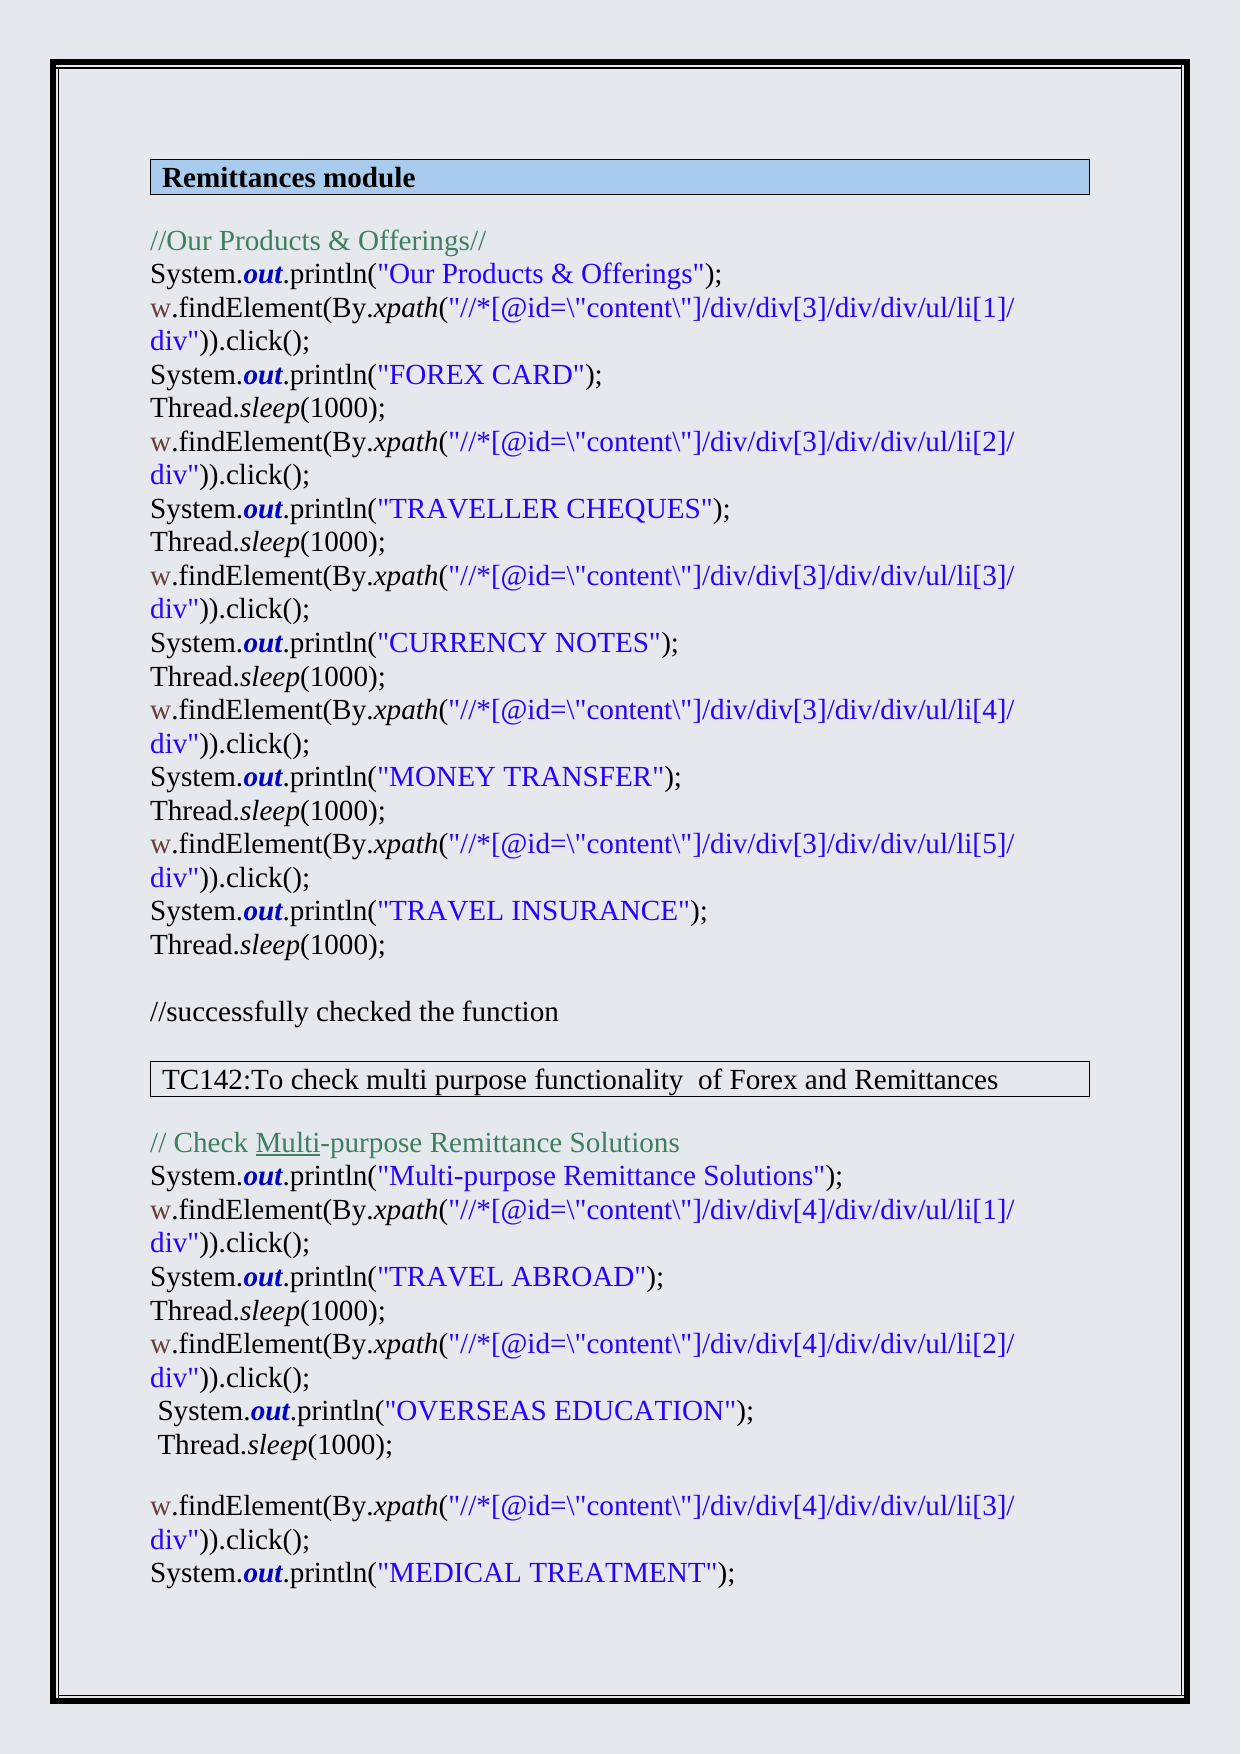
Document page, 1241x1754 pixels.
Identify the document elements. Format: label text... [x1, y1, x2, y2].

text System.out.println("Multi-purpose Remittance Solutions"); [150, 1158, 1090, 1192]
text w.findElement(By.xpath("//*[@id=\"content\"]/div/div[3]/div/div/ul/li[5]/div")).click(); [150, 826, 1090, 893]
text System.out.println("TRAVEL INSURANCE"); [150, 893, 1090, 927]
text System.out.println("TRAVELLER CHEQUES"); [150, 491, 1090, 524]
text //successfully checked the function [150, 994, 1090, 1028]
text System.out.println("MEDICAL TREATMENT"); [150, 1555, 1090, 1589]
text w.findElement(By.xpath("//*[@id=\"content\"]/div/div[3]/div/div/ul/li[4]/div")).click(); [150, 692, 1090, 759]
text System.out.println("Our Products & Offerings"); [150, 256, 1090, 290]
text //Our Products & Offerings// [150, 223, 1090, 256]
text Thread.sleep(1000); [150, 1293, 1090, 1326]
text // Check Multi-purpose Remittance Solutions [150, 1125, 1090, 1158]
text System.out.println("CURRENCY NOTES"); [150, 625, 1090, 659]
text w.findElement(By.xpath("//*[@id=\"content\"]/div/div[4]/div/div/ul/li[2]/div")).click(); [150, 1326, 1090, 1393]
table_header TC142:To check multi purpose functionality of Forex and Remittances [151, 1062, 1089, 1096]
text Thread.sleep(1000); [150, 524, 1090, 558]
text w.findElement(By.xpath("//*[@id=\"content\"]/div/div[4]/div/div/ul/li[1]/div")).click(); [150, 1192, 1090, 1259]
text Thread.sleep(1000); [150, 927, 1090, 961]
text w.findElement(By.xpath("//*[@id=\"content\"]/div/div[3]/div/div/ul/li[1]/div")).click(); [150, 290, 1090, 357]
text System.out.println("TRAVEL ABROAD"); [150, 1259, 1090, 1293]
text Thread.sleep(1000); [150, 390, 1090, 424]
text Thread.sleep(1000); [150, 659, 1090, 692]
text Thread.sleep(1000); [150, 1427, 1090, 1460]
text System.out.println("FOREX CARD"); [150, 357, 1090, 390]
text Thread.sleep(1000); [150, 793, 1090, 826]
text System.out.println("MONEY TRANSFER"); [150, 759, 1090, 793]
text w.findElement(By.xpath("//*[@id=\"content\"]/div/div[4]/div/div/ul/li[3]/div")).click(); [150, 1460, 1090, 1555]
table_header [151, 160, 1089, 194]
text w.findElement(By.xpath("//*[@id=\"content\"]/div/div[3]/div/div/ul/li[3]/div")).click(); [150, 558, 1090, 625]
text System.out.println("OVERSEAS EDUCATION"); [150, 1393, 1090, 1427]
text w.findElement(By.xpath("//*[@id=\"content\"]/div/div[3]/div/div/ul/li[2]/div")).click(); [150, 424, 1090, 491]
